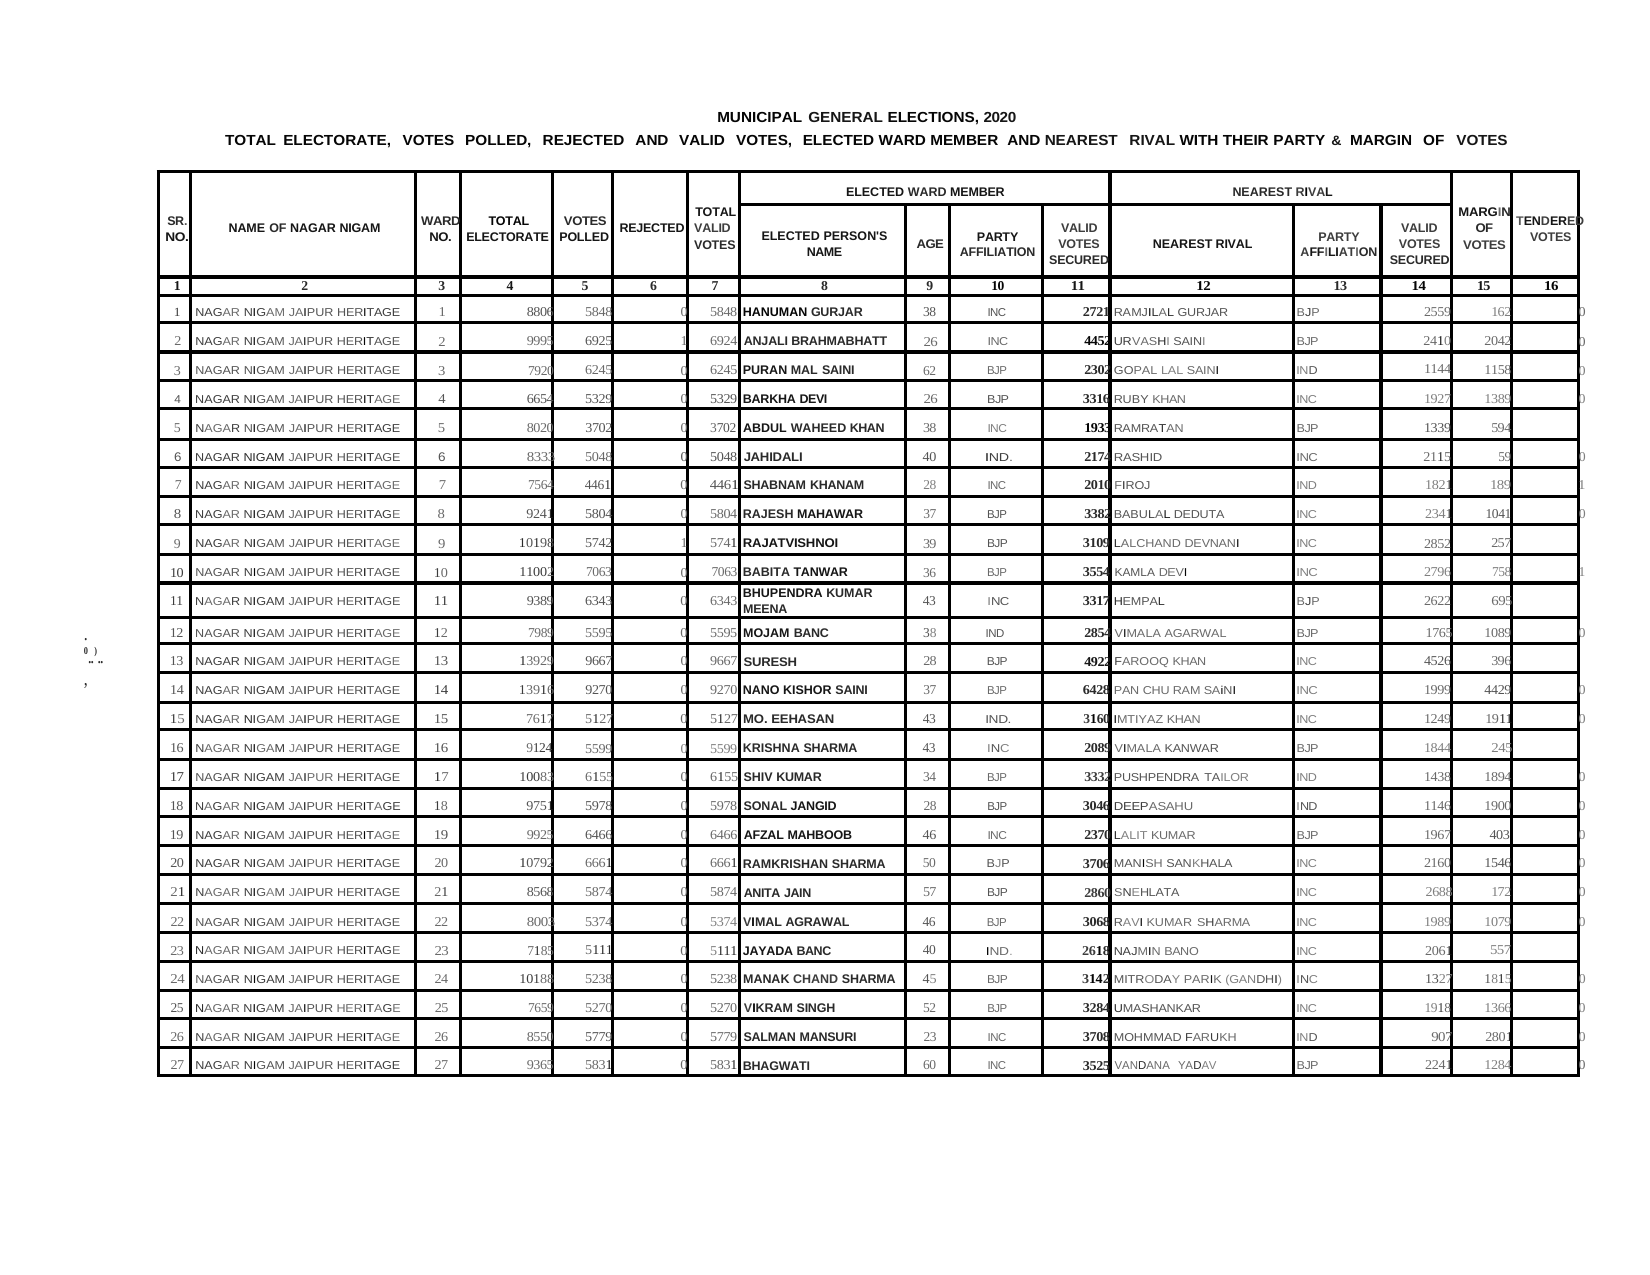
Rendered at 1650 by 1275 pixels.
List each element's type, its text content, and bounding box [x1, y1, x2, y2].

text .0..).., [83, 622, 105, 690]
text TOTAL ELECTORATE, VOTES POLLED, REJECTED AND VALID VOTES, ELECTED WARD MEMBER AND NEAREST RIVAL WITH THEIR PARTY & MARGIN OF VOTES [224, 132, 1508, 148]
text MUNICIPAL GENERAL ELECTIONS, 2020 [224, 108, 1509, 125]
